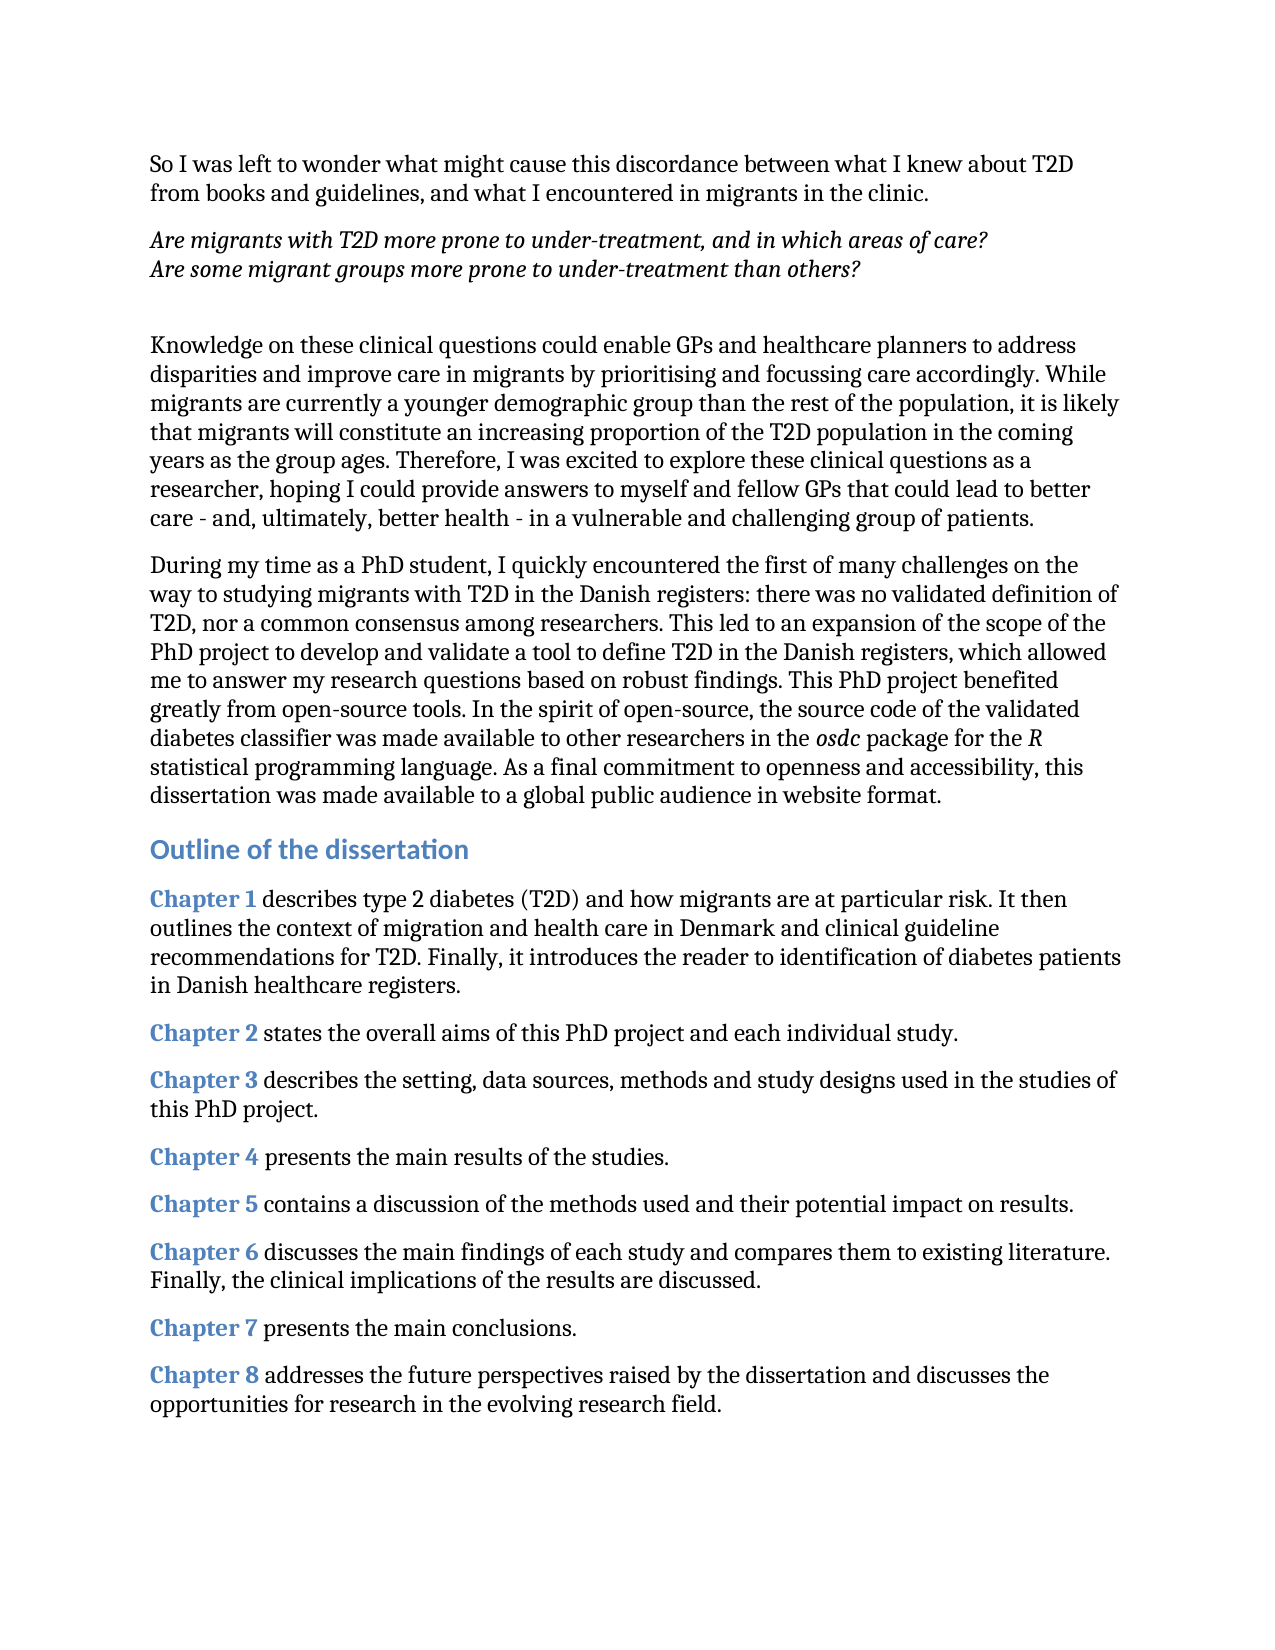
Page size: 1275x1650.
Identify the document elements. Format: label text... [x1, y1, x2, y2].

text Are migrants with T2D more prone to under-treatment, and in which areas of care? Are some migrant groups more prone to under-treatment than others? [150, 226, 1125, 312]
text Chapter 3 describes the setting, data sources, methods and study designs used in the studies of this PhD project. [150, 1066, 1125, 1124]
text Knowledge on these clinical questions could enable GPs and healthcare planners to address disparities and improve care in migrants by prioritising and focussing care accordingly. While migrants are currently a younger demographic group than the rest of the population, it is likely that migrants will constitute an increasing proportion of the T2D population in the coming years as the group ages. Therefore, I was excited to explore these clinical questions as a researcher, hoping I could provide answers to myself and fellow GPs that could lead to better care - and, ultimately, better health - in a vulnerable and challenging group of patients. [150, 331, 1125, 532]
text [150, 150, 1125, 207]
text Chapter 5 contains a discussion of the methods used and their potential impact on results. [150, 1190, 1125, 1219]
text Chapter 8 addresses the future perspectives raised by the dissertation and discusses the opportunities for research in the evolving research field. [150, 1361, 1125, 1419]
text Chapter 2 states the overall aims of this PhD project and each individual study. [150, 1019, 1125, 1048]
text During my time as a PhD student, I quickly encountered the first of many challenges on the way to studying migrants with T2D in the Danish registers: there was no validated definition of T2D, nor a common consensus among researchers. This led to an expansion of the scope of the PhD project to develop and validate a tool to define T2D in the Danish registers, which allowed me to answer my research questions based on robust findings. This PhD project benefited greatly from open-source tools. In the spirit of open-source, the source code of the validated diabetes classifier was made available to other researchers in the osdc package for the R statistical programming language. As a final commitment to openness and accessibility, this dissertation was made available to a global public audience in website format. [150, 551, 1125, 810]
text Chapter 4 presents the main results of the studies. [150, 1143, 1125, 1171]
subtitle Outline of the dissertation [150, 831, 1125, 866]
text Chapter 6 discusses the main findings of each study and compares them to existing literature. Finally, the clinical implications of the results are discussed. [150, 1238, 1125, 1295]
text Chapter 1 describes type 2 diabetes (T2D) and how migrants are at particular risk. It then outlines the context of migration and health care in Denmark and clinical guideline recommendations for T2D. Finally, it introduces the reader to identification of diabetes patients in Danish healthcare registers. [150, 885, 1125, 1000]
text Chapter 7 presents the main conclusions. [150, 1314, 1125, 1343]
